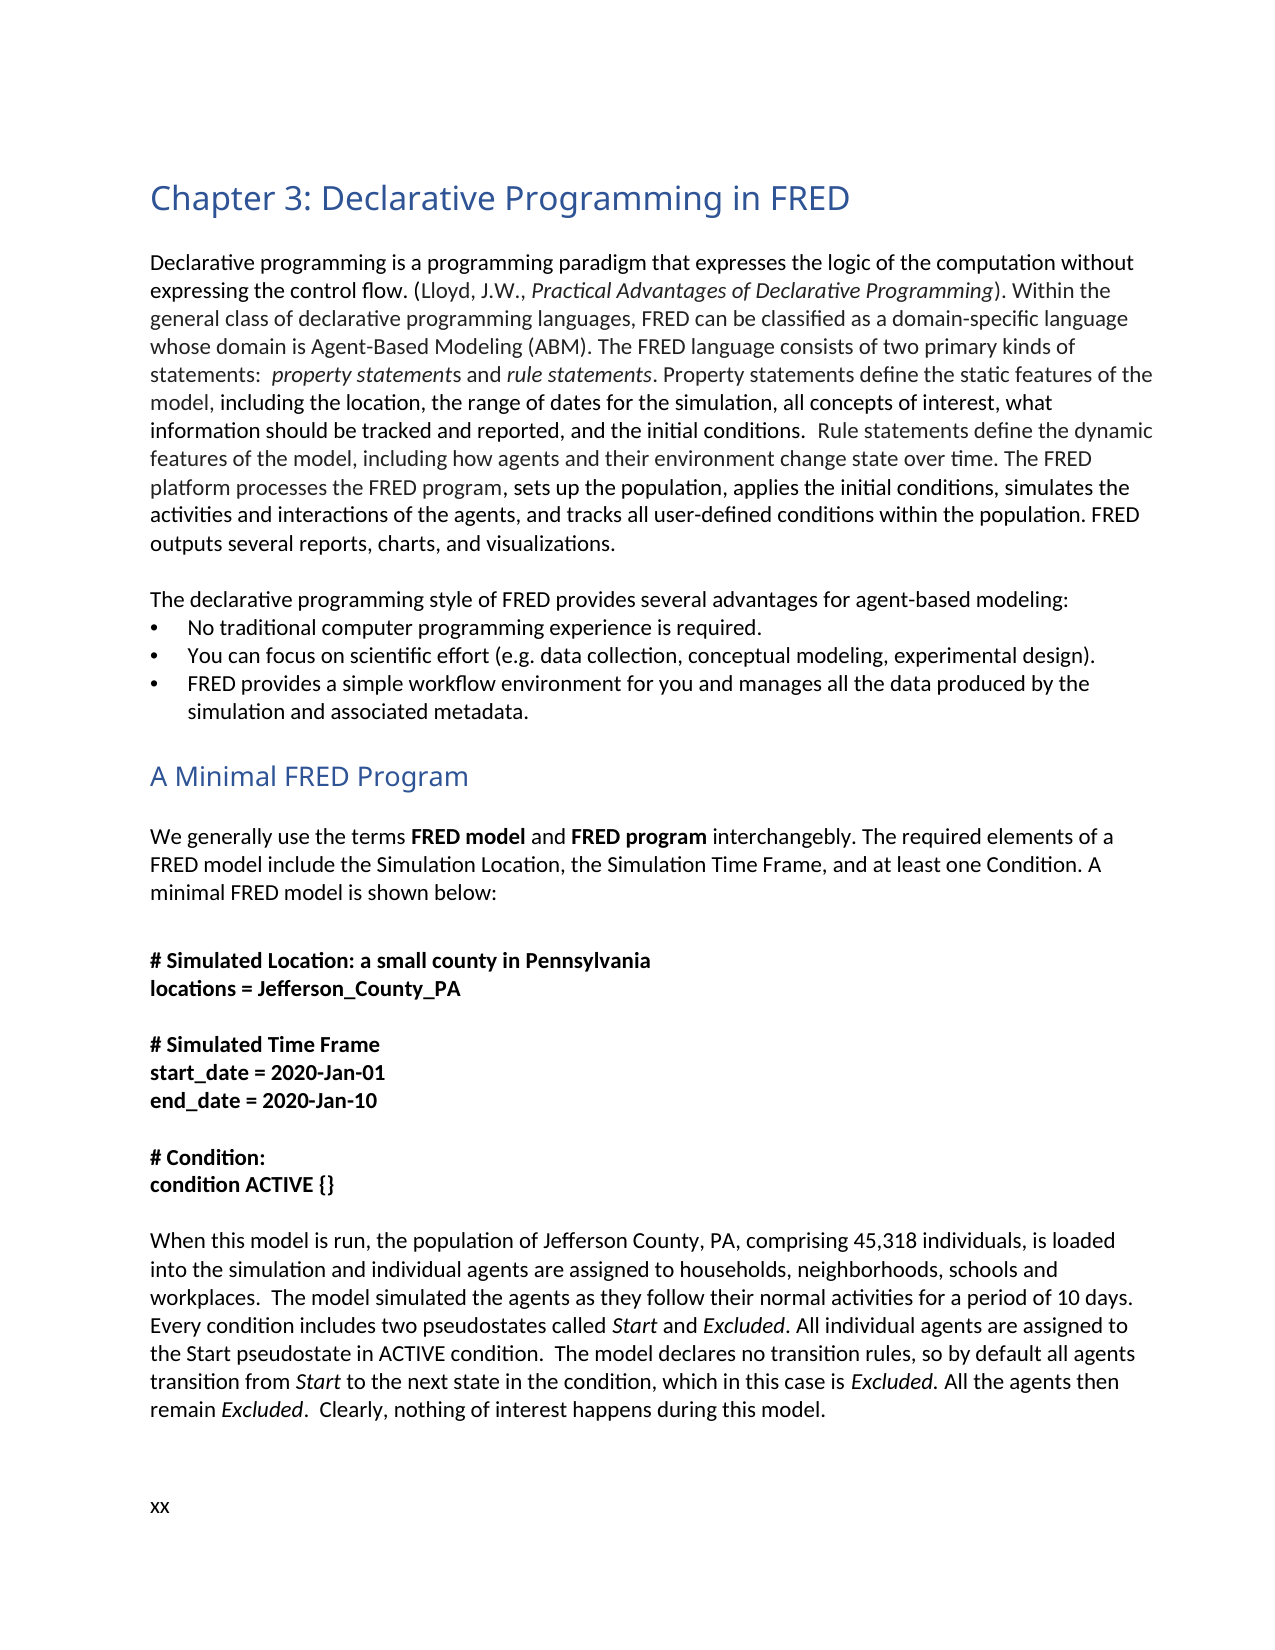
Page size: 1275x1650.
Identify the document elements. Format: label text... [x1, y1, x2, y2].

text # Condition: [150, 1143, 1155, 1171]
text The declarative programming style of FRED provides several advantages for agent-based modeling: [150, 585, 1155, 613]
list FRED provides a simple workflow environment for you and manages all the data produced by the simulation and associated metadata. [150, 669, 1155, 725]
text end_date = 2020-Jan-10 [150, 1087, 1155, 1114]
text start_date = 2020-Jan-01 [150, 1058, 1155, 1087]
list You can focus on scientific effort (e.g. data collection, conceptual modeling, experimental design). [150, 641, 1155, 669]
list No traditional computer programming experience is required. [150, 613, 1155, 641]
subtitle A Minimal FRED Program [150, 757, 1155, 794]
text # Simulated Time Frame [150, 1031, 1155, 1058]
text locations = Jefferson_County_PA [150, 974, 1155, 1002]
text # Simulated Location: a small county in Pennsylvania [150, 946, 1155, 974]
text Declarative programming is a programming paradigm that expresses the logic of the computation without expressing the control flow. (Lloyd, J.W., Practical Advantages of Declarative Programming). Within the general class of declarative programming languages, FRED can be classified as a domain-specific language whose domain is Agent-Based Modeling (ABM). The FRED language consists of two primary kinds of statements: property statements and rule statements. Property statements define the static features of the model, including the location, the range of dates for the simulation, all concepts of interest, what information should be tracked and reported, and the initial conditions. Rule statements define the dynamic features of the model, including how agents and their environment change state over time. The FRED platform processes the FRED program, sets up the population, applies the initial conditions, simulates the activities and interactions of the agents, and tracks all user-defined conditions within the population. FRED outputs several reports, charts, and visualizations. [150, 248, 1155, 557]
text We generally use the terms FRED model and FRED program interchangebly. The required elements of a FRED model include the Simulation Location, the Simulation Time Frame, and at least one Condition. A minimal FRED model is shown below: [150, 822, 1155, 906]
text When this model is run, the population of Jefferson County, PA, comprising 45,318 individuals, is loaded into the simulation and individual agents are assigned to households, neighborhoods, schools and workplaces. The model simulated the agents as they follow their normal activities for a period of 10 days. Every condition includes two pseudostates called Start and Excluded. All individual agents are assigned to the Start pseudostate in ACTIVE condition. The model declares no transition rules, so by default all agents transition from Start to the next state in the condition, which in this case is Excluded. All the agents then remain Excluded. Clearly, nothing of interest happens during this model. [150, 1227, 1155, 1423]
subtitle Chapter 3: Declarative Programming in FRED [150, 175, 1155, 220]
text condition ACTIVE {} [150, 1171, 1155, 1199]
